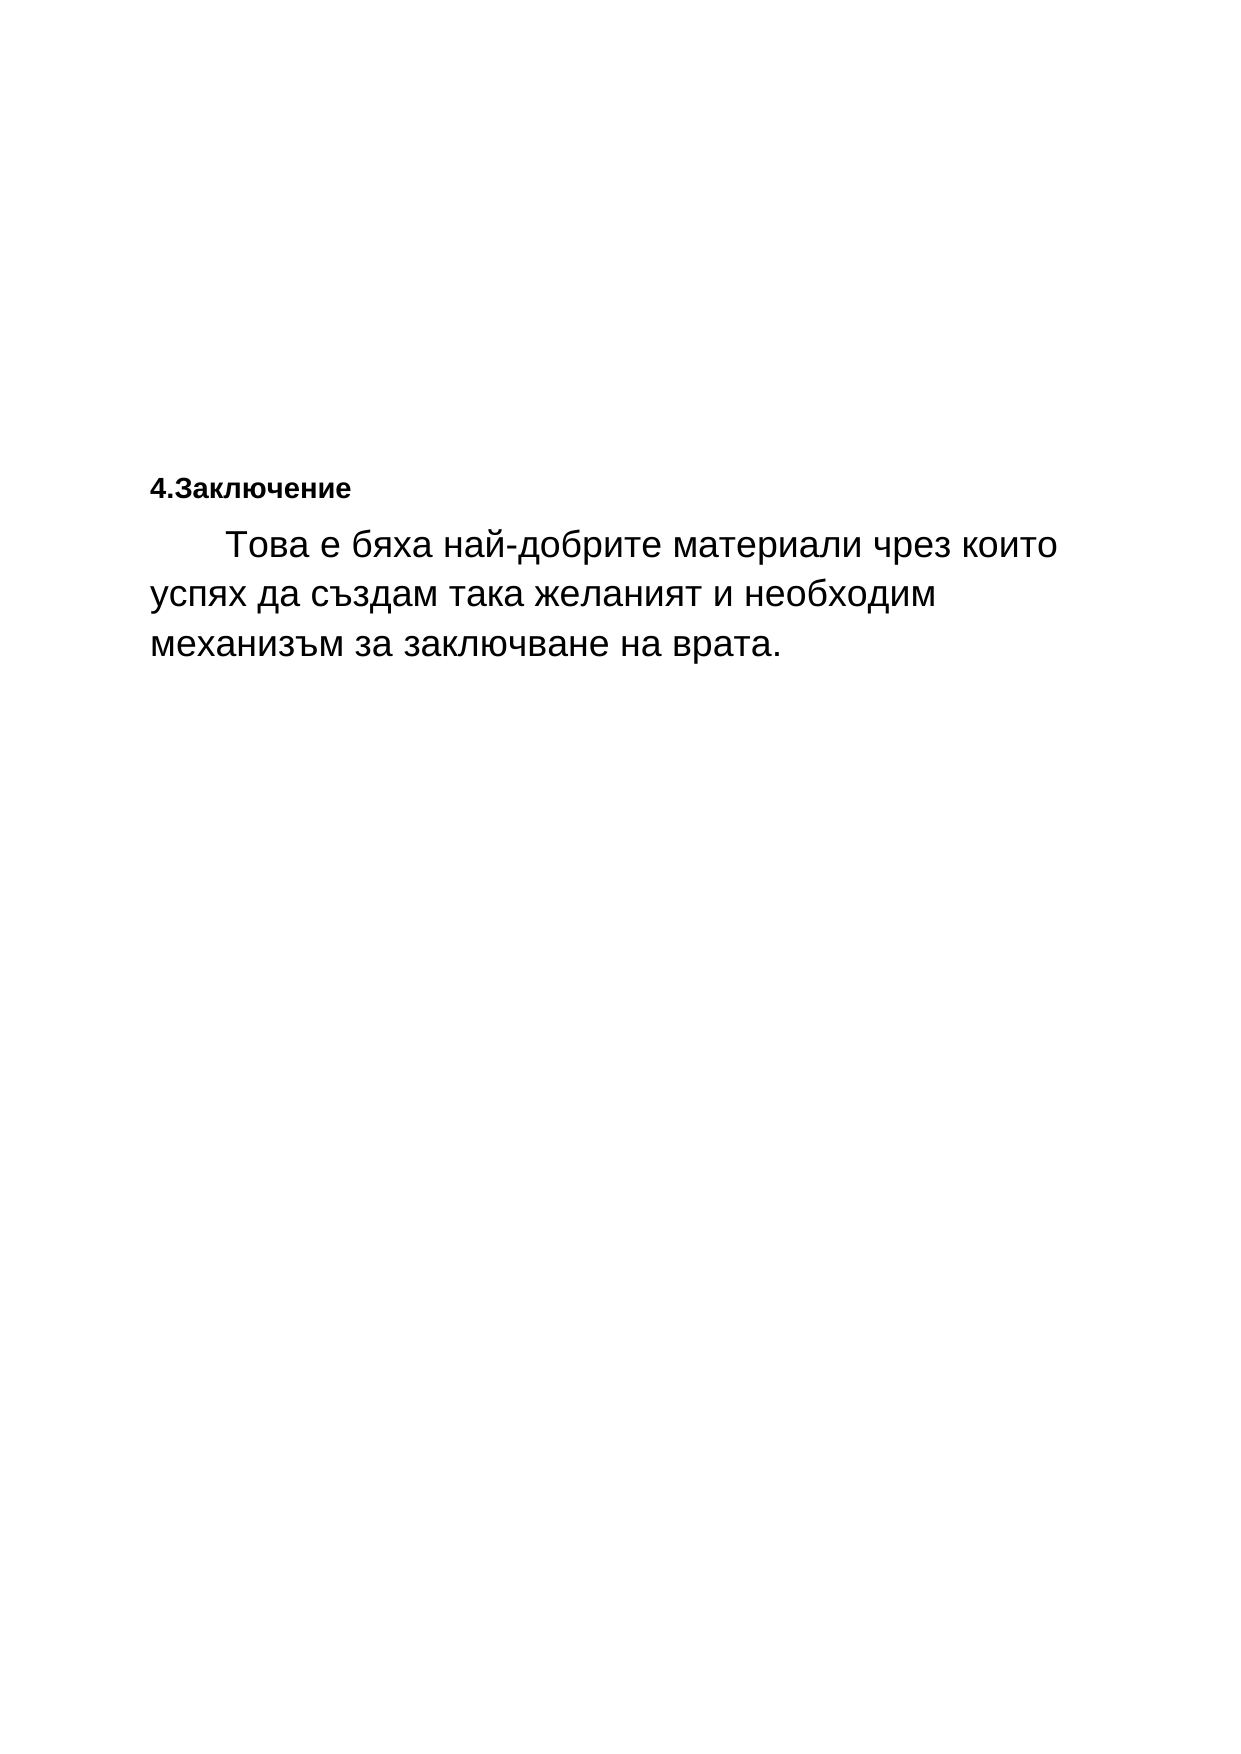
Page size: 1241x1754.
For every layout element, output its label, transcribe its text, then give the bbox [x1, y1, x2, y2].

text Това е бяха най-добрите материали чрез които успях да създам така желаният и необходим механизъм за заключване на врата. [150, 522, 1090, 664]
subtitle 4.Заключение [150, 471, 1090, 504]
